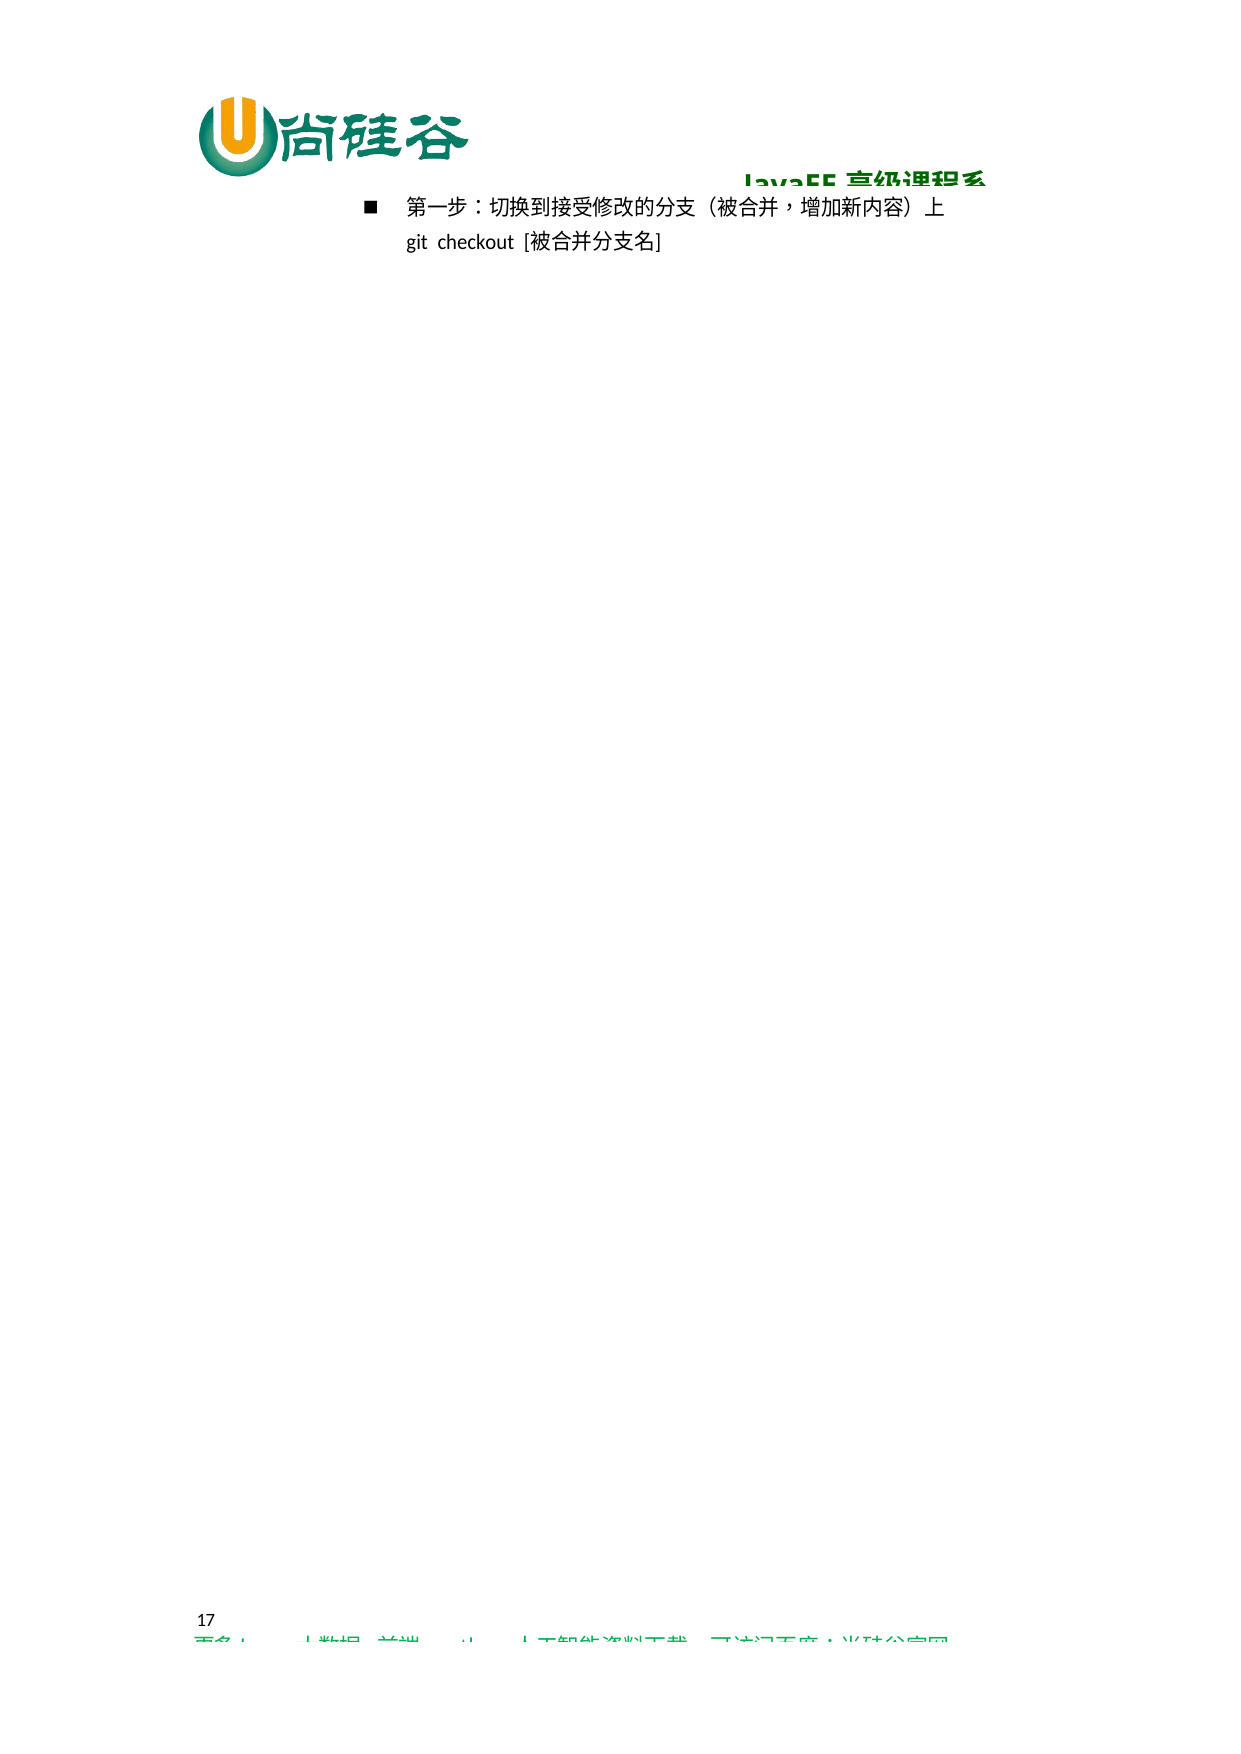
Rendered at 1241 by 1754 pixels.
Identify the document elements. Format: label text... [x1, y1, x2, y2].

list 第一步：切换到接受修改的分支（被合并，增加新内容）上 [362, 192, 1238, 221]
text git checkout [被合并分支名] [406, 226, 1238, 256]
picture [198, 96, 469, 177]
